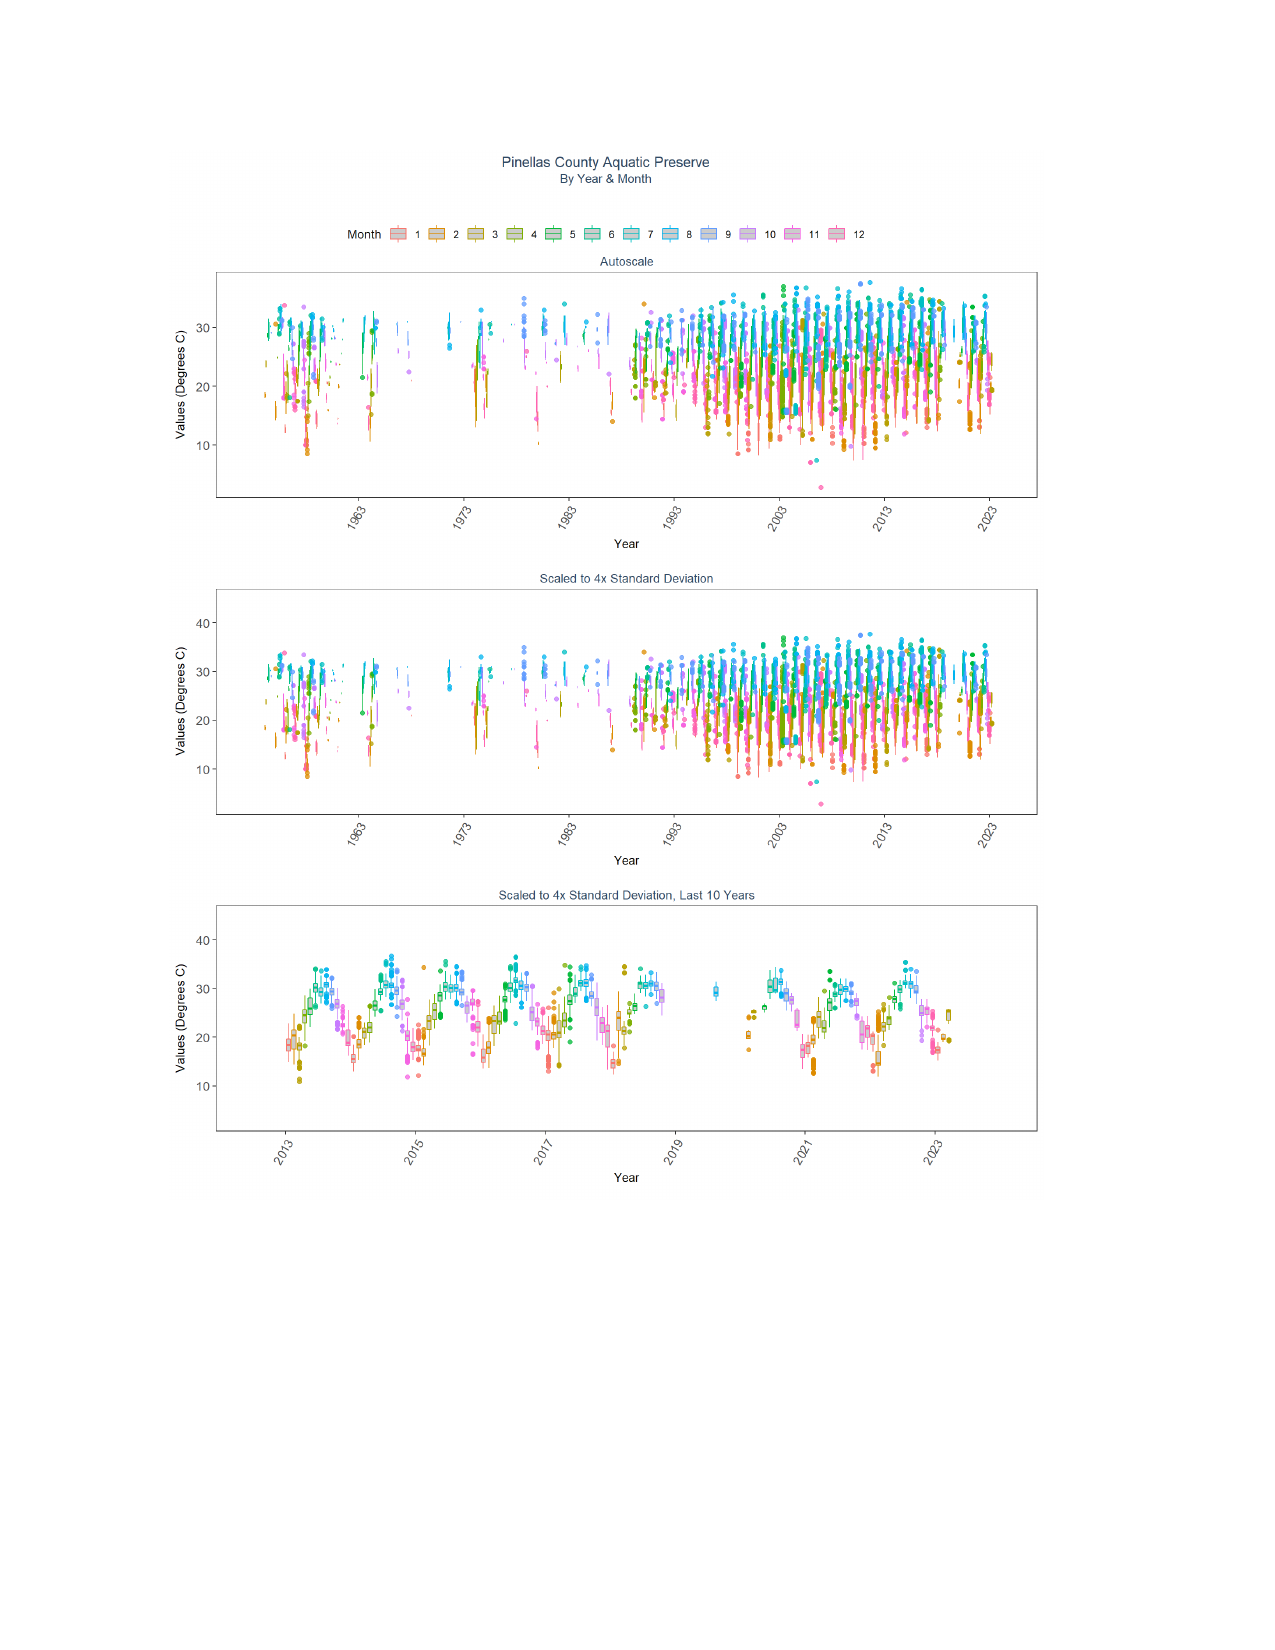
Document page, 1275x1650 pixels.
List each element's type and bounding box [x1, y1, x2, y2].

picture [168, 150, 1044, 1200]
